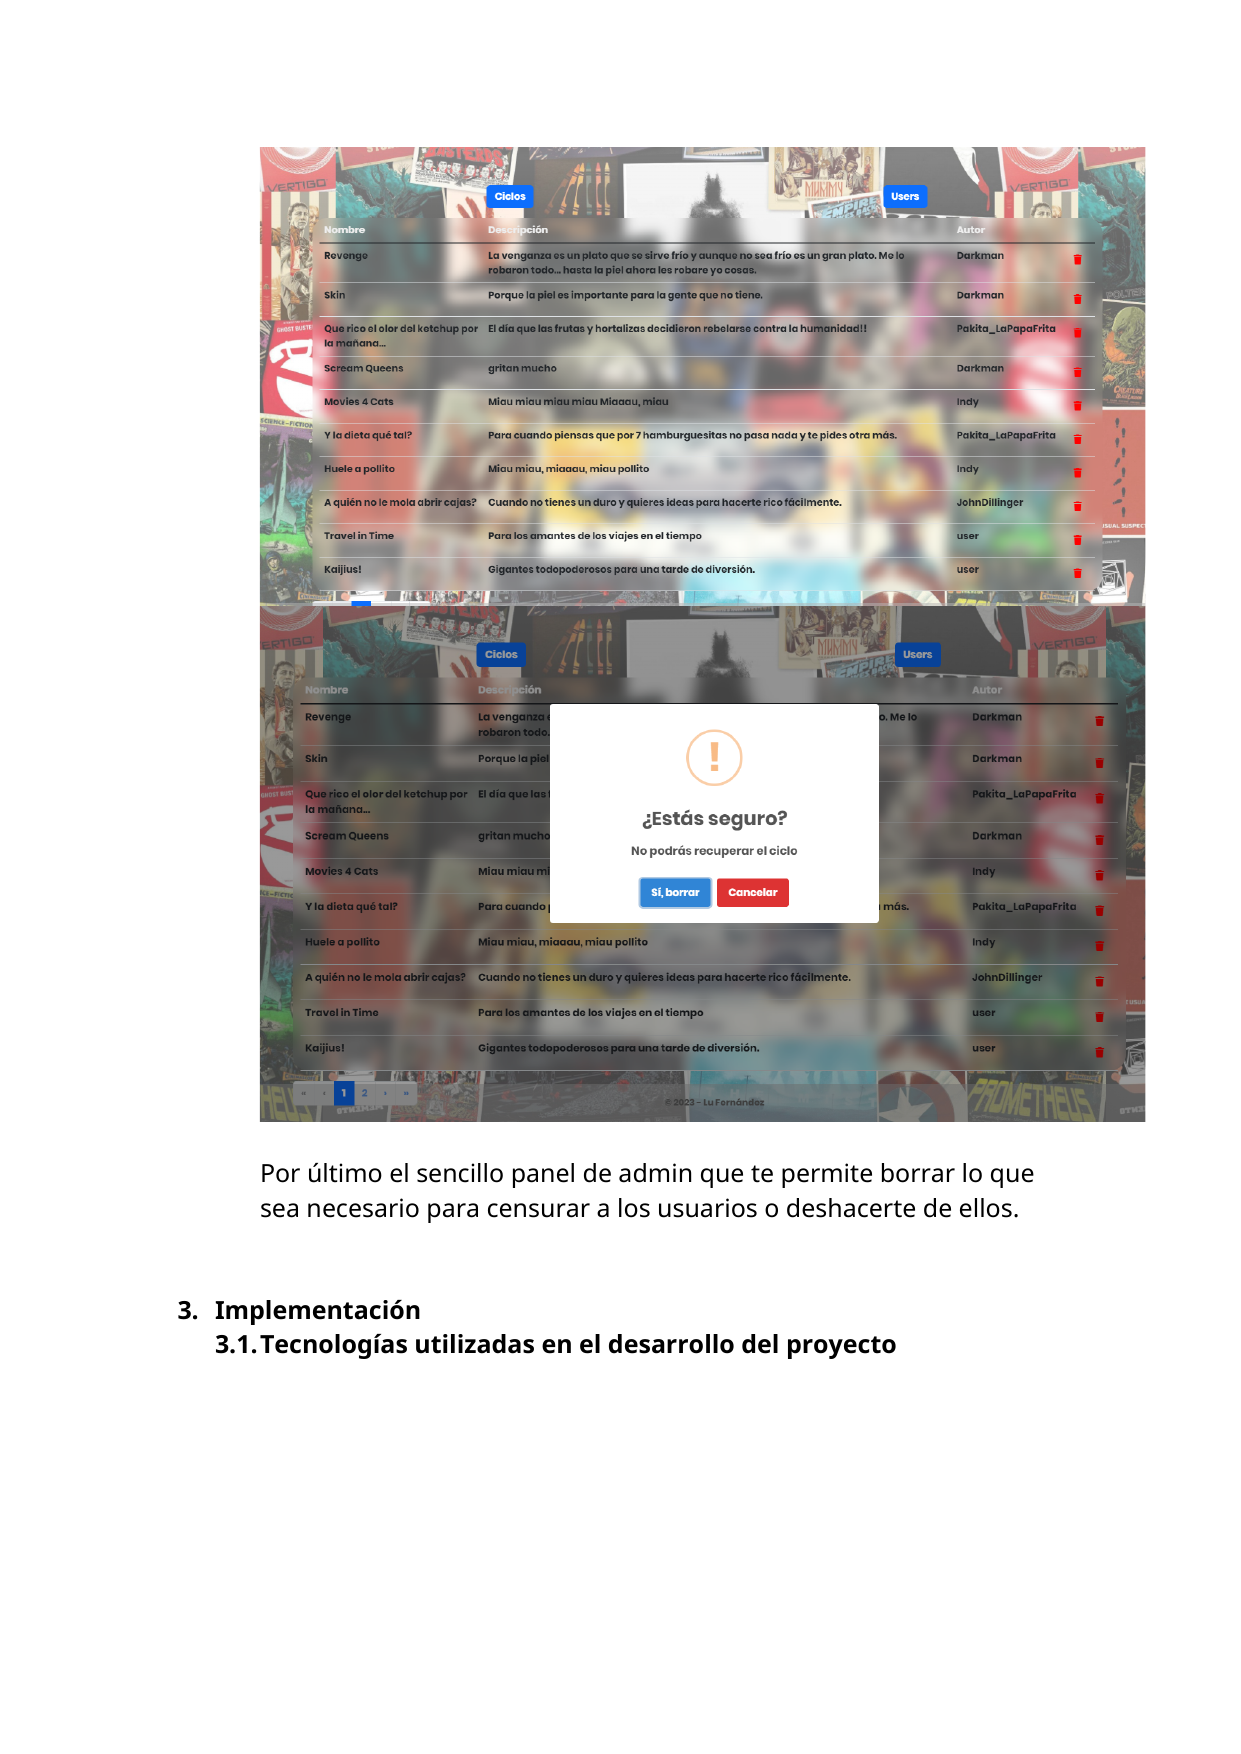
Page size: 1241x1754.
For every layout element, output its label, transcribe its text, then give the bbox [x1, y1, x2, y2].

list Implementación [177, 1292, 1063, 1326]
list Tecnologías utilizadas en el desarrollo del proyecto [215, 1326, 1063, 1361]
picture [259, 147, 1146, 1122]
list Por último el sencillo panel de admin que te permite borrar lo que sea necesario para censurar a los usuarios o deshacerte de ellos. [260, 1156, 1063, 1224]
